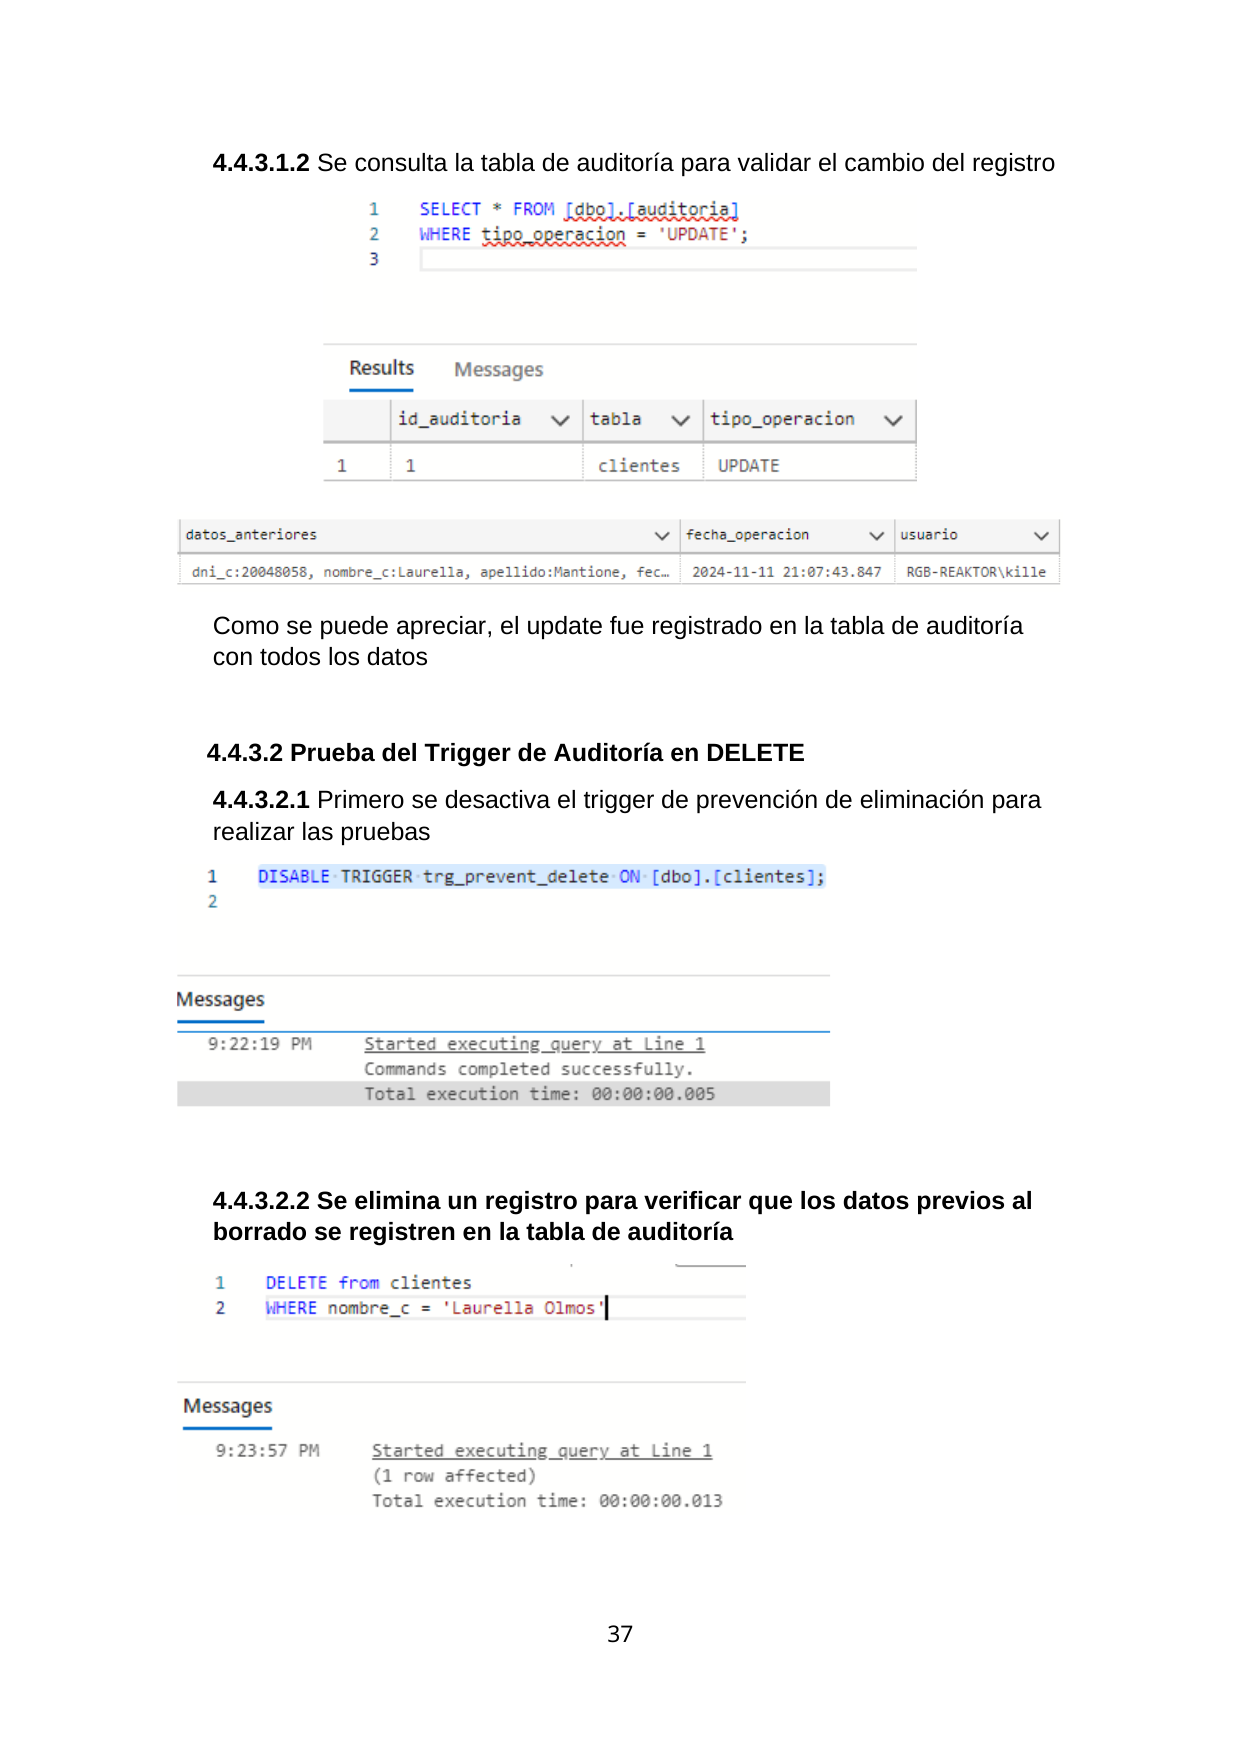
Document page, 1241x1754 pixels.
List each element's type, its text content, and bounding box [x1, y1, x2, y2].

picture [177, 864, 831, 1119]
text 4.4.3.2 Prueba del Trigger de Auditoría en DELETE [207, 738, 1063, 766]
picture [177, 512, 1063, 592]
text 4.4.3.2.2 Se elimina un registro para verificar que los datos previos al borrado se registren en la tabla de auditoría [213, 1186, 1063, 1246]
text 4.4.3.1.2 Se consulta la tabla de auditoría para validar el cambio del registro [213, 148, 1063, 176]
picture [323, 195, 917, 494]
text 4.4.3.2.1 Primero se desactiva el trigger de prevención de eliminación para realizar las pruebas [213, 785, 1063, 845]
text Como se puede apreciar, el update fue registrado en la tabla de auditoría con todos los datos [213, 611, 1063, 671]
picture [177, 1264, 746, 1515]
